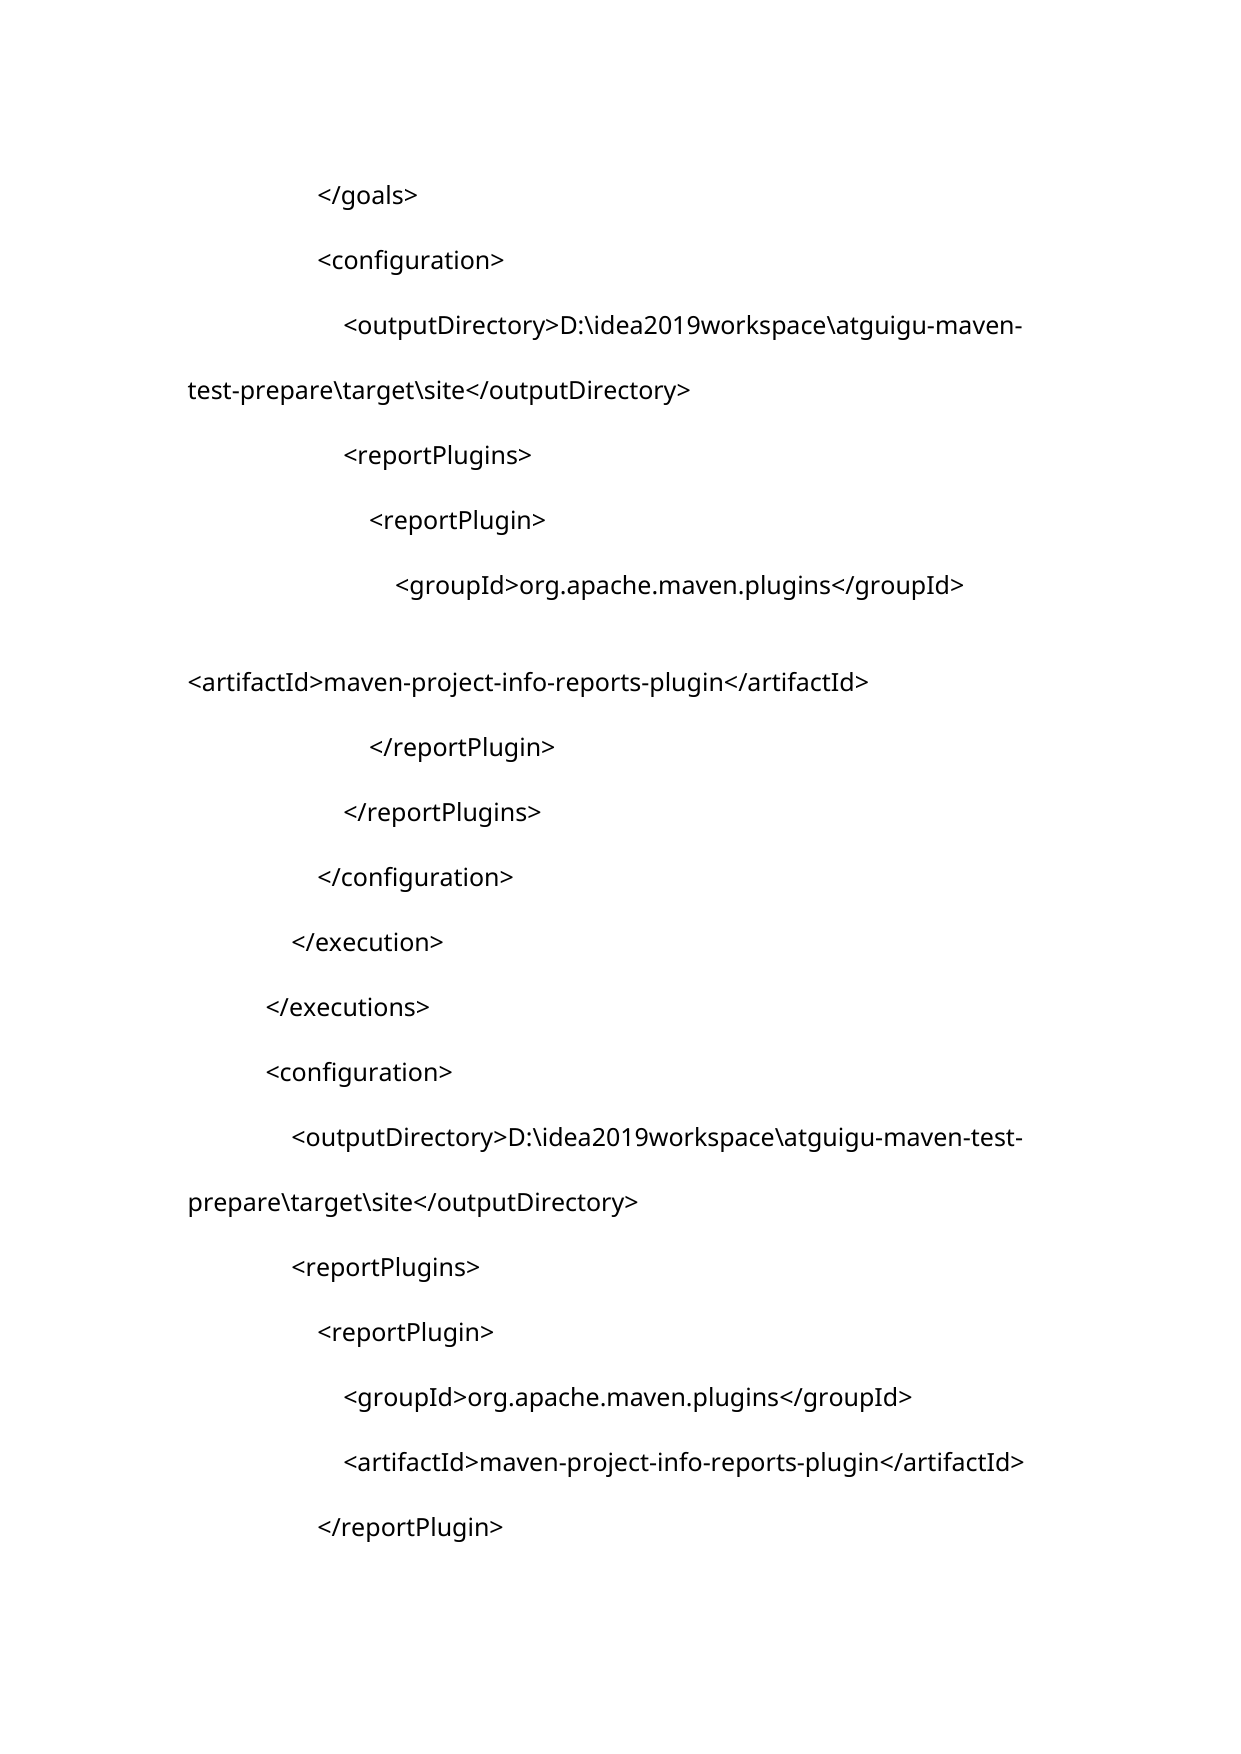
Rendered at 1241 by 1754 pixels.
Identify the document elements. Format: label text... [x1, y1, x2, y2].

text <reportPlugin> [187, 1299, 1053, 1364]
text <reportPlugins> [187, 1234, 1053, 1299]
text </goals> [187, 162, 1053, 227]
text <groupId>org.apache.maven.plugins</groupId> [187, 1364, 1053, 1429]
text <artifactId>maven-project-info-reports-plugin</artifactId> [187, 617, 1053, 714]
text </reportPlugins> [187, 779, 1053, 844]
text <configuration> [187, 227, 1053, 292]
text <artifactId>maven-project-info-reports-plugin</artifactId> [187, 1429, 1053, 1494]
text <reportPlugins> [187, 422, 1053, 487]
text </reportPlugin> [187, 714, 1053, 779]
text <outputDirectory>D:\idea2019workspace\atguigu-maven-test-prepare\target\site</outputDirectory> [187, 1104, 1053, 1234]
text </reportPlugin> [187, 1494, 1053, 1559]
text <reportPlugin> [187, 487, 1053, 552]
text <configuration> [187, 1039, 1053, 1104]
text </executions> [187, 974, 1053, 1039]
text </execution> [187, 909, 1053, 974]
text </configuration> [187, 844, 1053, 909]
text <groupId>org.apache.maven.plugins</groupId> [187, 552, 1053, 617]
text <outputDirectory>D:\idea2019workspace\atguigu-maven-test-prepare\target\site</outputDirectory> [187, 292, 1053, 422]
